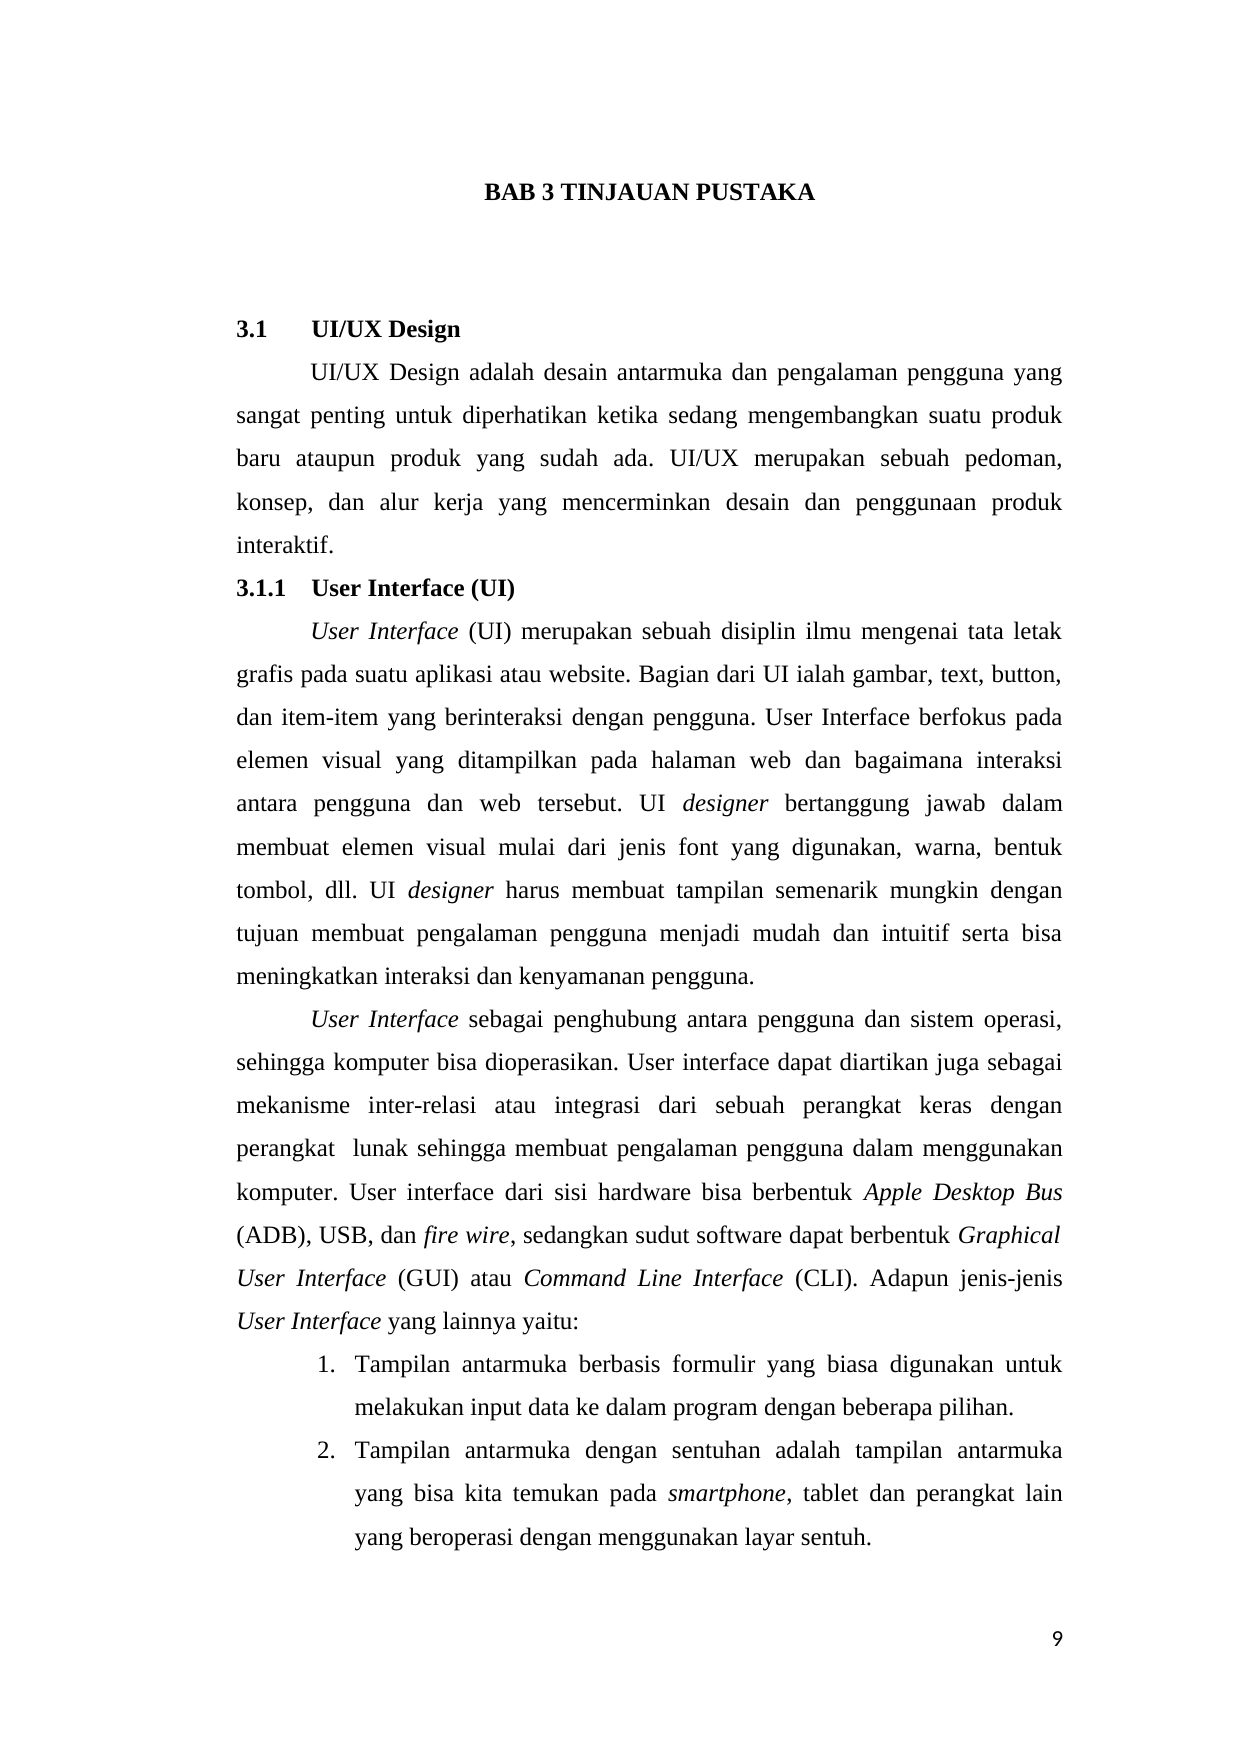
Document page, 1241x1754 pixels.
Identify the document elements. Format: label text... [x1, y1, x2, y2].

subtitle 3.1.1 User Interface (UI) [236, 573, 1063, 602]
list BAB 3 TINJAUAN PUSTAKA [236, 177, 1063, 206]
subtitle UI/UX Design [236, 314, 1063, 343]
text UI/UX Design adalah desain antarmuka dan pengalaman pengguna yang sangat penting untuk diperhatikan ketika sedang mengembangkan suatu produk baru ataupun produk yang sudah ada. UI/UX merupakan sebuah pedoman, konsep, dan alur kerja yang mencerminkan desain dan penggunaan produk interaktif. [236, 357, 1063, 558]
text User Interface sebagai penghubung antara pengguna dan sistem operasi, sehingga komputer bisa dioperasikan. User interface dapat diartikan juga sebagai mekanisme inter-relasi atau integrasi dari sebuah perangkat keras dengan perangkat lunak sehingga membuat pengalaman pengguna dalam menggunakan komputer. User interface dari sisi hardware bisa berbentuk Apple Desktop Bus (ADB), USB, dan fire wire, sedangkan sudut software dapat berbentuk Graphical User Interface (GUI) atau Command Line Interface (CLI). Adapun jenis-jenis User Interface yang lainnya yaitu: [236, 1004, 1063, 1335]
list Tampilan antarmuka berbasis formulir yang biasa digunakan untuk melakukan input data ke dalam program dengan beberapa pilihan. [317, 1349, 1063, 1421]
text User Interface (UI) merupakan sebuah disiplin ilmu mengenai tata letak grafis pada suatu aplikasi atau website. Bagian dari UI ialah gambar, text, button, dan item-item yang berinteraksi dengan pengguna. User Interface berfokus pada elemen visual yang ditampilkan pada halaman web dan bagaimana interaksi antara pengguna dan web tersebut. UI designer bertanggung jawab dalam membuat elemen visual mulai dari jenis font yang digunakan, warna, bentuk tombol, dll. UI designer harus membuat tampilan semenarik mungkin dengan tujuan membuat pengalaman pengguna menjadi mudah dan intuitif serta bisa meningkatkan interaksi dan kenyamanan pengguna. [236, 616, 1063, 990]
list Tampilan antarmuka dengan sentuhan adalah tampilan antarmuka yang bisa kita temukan pada smartphone, tablet dan perangkat lain yang beroperasi dengan menggunakan layar sentuh. [317, 1435, 1063, 1550]
